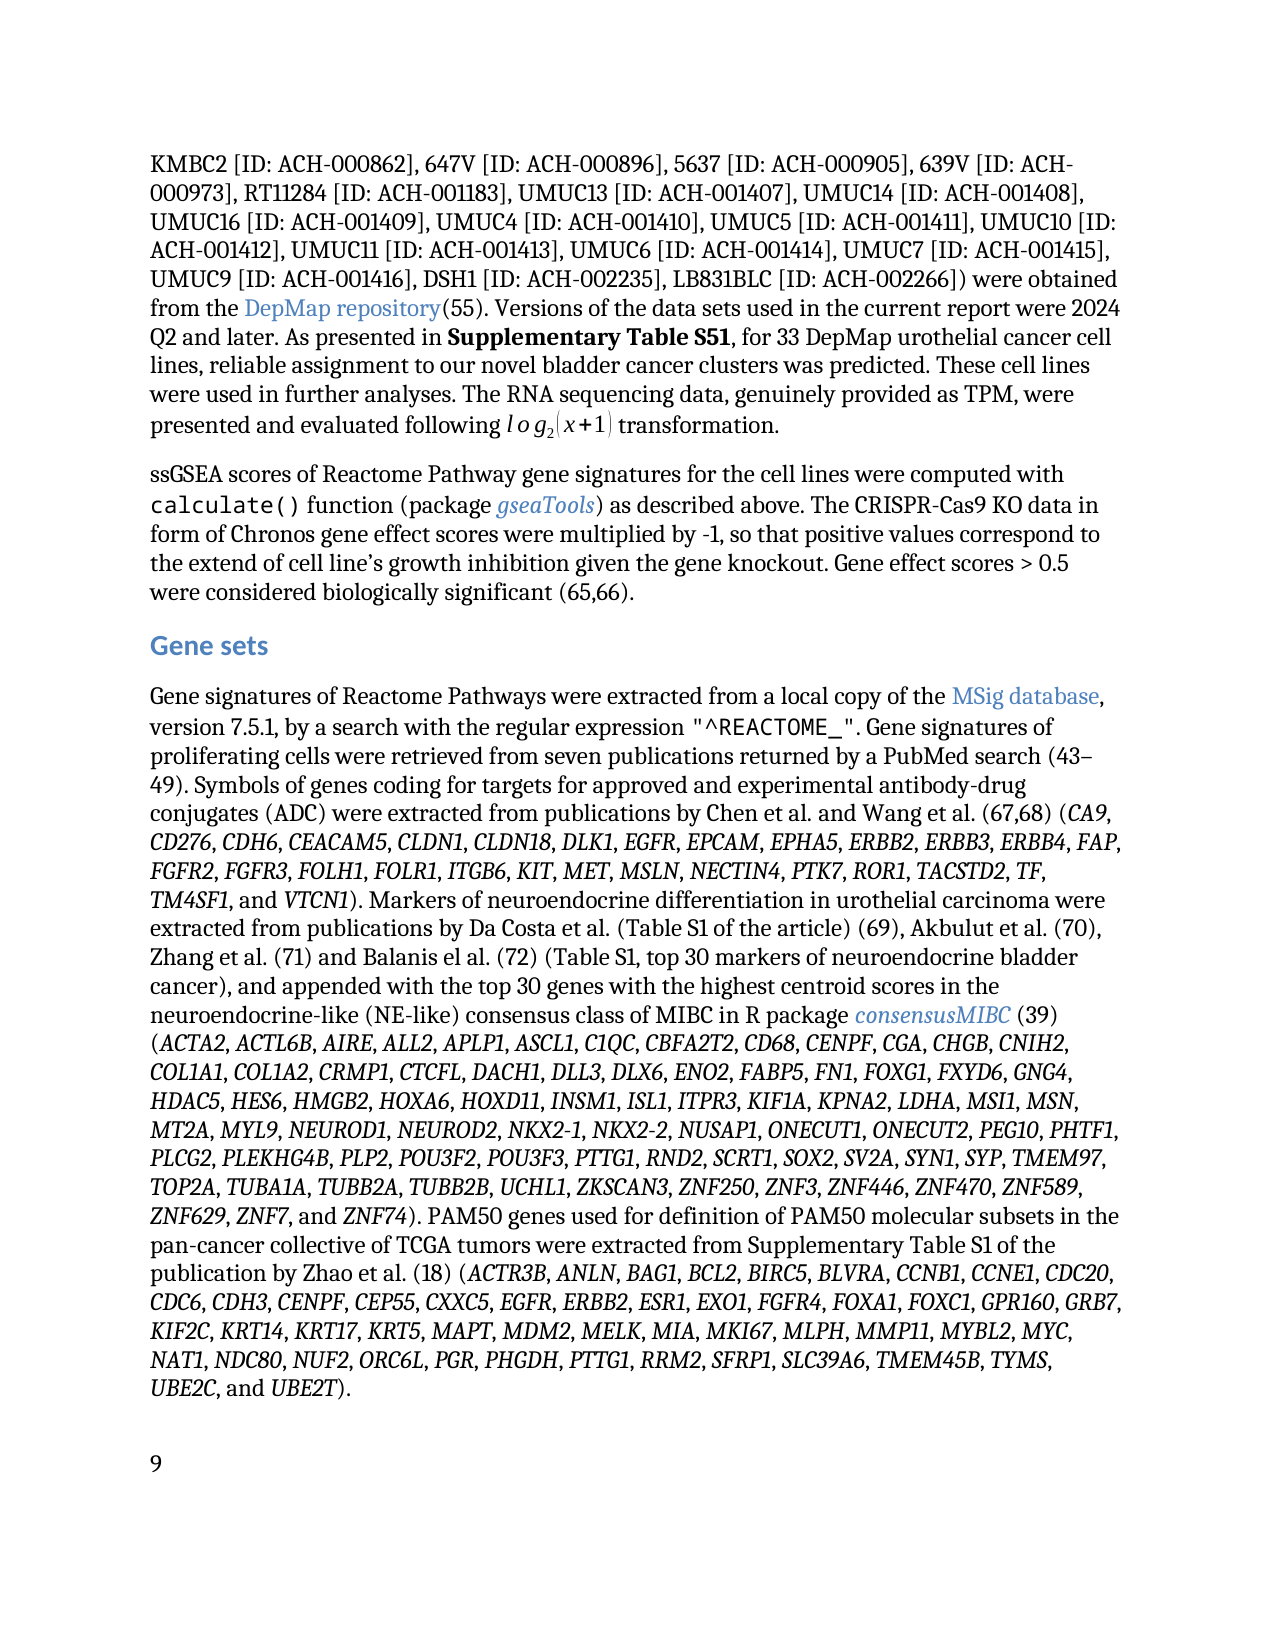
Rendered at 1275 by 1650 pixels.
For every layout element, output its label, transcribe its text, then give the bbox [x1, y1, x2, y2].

subtitle Gene sets [150, 627, 1125, 663]
text Gene signatures of Reactome Pathways were extracted from a local copy of the MSig database, version 7.5.1, by a search with the regular expression "^REACTOME_". Gene signatures of proliferating cells were retrieved from seven publications returned by a PubMed search (43–49). Symbols of genes coding for targets for approved and experimental antibody-drug conjugates (ADC) were extracted from publications by Chen et al. and Wang et al. (67,68) (CA9, CD276, CDH6, CEACAM5, CLDN1, CLDN18, DLK1, EGFR, EPCAM, EPHA5, ERBB2, ERBB3, ERBB4, FAP, FGFR2, FGFR3, FOLH1, FOLR1, ITGB6, KIT, MET, MSLN, NECTIN4, PTK7, ROR1, TACSTD2, TF, TM4SF1, and VTCN1). Markers of neuroendocrine differentiation in urothelial carcinoma were extracted from publications by Da Costa et al. (Table S1 of the article) (69), Akbulut et al. (70), Zhang et al. (71) and Balanis el al. (72) (Table S1, top 30 markers of neuroendocrine bladder cancer), and appended with the top 30 genes with the highest centroid scores in the neuroendocrine-like (NE-like) consensus class of MIBC in R package consensusMIBC (39) (ACTA2, ACTL6B, AIRE, ALL2, APLP1, ASCL1, C1QC, CBFA2T2, CD68, CENPF, CGA, CHGB, CNIH2, COL1A1, COL1A2, CRMP1, CTCFL, DACH1, DLL3, DLX6, ENO2, FABP5, FN1, FOXG1, FXYD6, GNG4, HDAC5, HES6, HMGB2, HOXA6, HOXD11, INSM1, ISL1, ITPR3, KIF1A, KPNA2, LDHA, MSI1, MSN, MT2A, MYL9, NEUROD1, NEUROD2, NKX2-1, NKX2-2, NUSAP1, ONECUT1, ONECUT2, PEG10, PHTF1, PLCG2, PLEKHG4B, PLP2, POU3F2, POU3F3, PTTG1, RND2, SCRT1, SOX2, SV2A, SYN1, SYP, TMEM97, TOP2A, TUBA1A, TUBB2A, TUBB2B, UCHL1, ZKSCAN3, ZNF250, ZNF3, ZNF446, ZNF470, ZNF589, ZNF629, ZNF7, and ZNF74). PAM50 genes used for definition of PAM50 molecular subsets in the pan-cancer collective of TCGA tumors were extracted from Supplementary Table S1 of the publication by Zhao et al. (18) (ACTR3B, ANLN, BAG1, BCL2, BIRC5, BLVRA, CCNB1, CCNE1, CDC20, CDC6, CDH3, CENPF, CEP55, CXXC5, EGFR, ERBB2, ESR1, EXO1, FGFR4, FOXA1, FOXC1, GPR160, GRB7, KIF2C, KRT14, KRT17, KRT5, MAPT, MDM2, MELK, MIA, MKI67, MLPH, MMP11, MYBL2, MYC, NAT1, NDC80, NUF2, ORC6L, PGR, PHGDH, PTTG1, RRM2, SFRP1, SLC39A6, TMEM45B, TYMS, UBE2C, and UBE2T). [150, 682, 1125, 1403]
text ssGSEA scores of Reactome Pathway gene signatures for the cell lines were computed with calculate() function (package gseaTools) as described above. The CRISPR-Cas9 KO data in form of Chronos gene effect scores were multiplied by -1, so that positive values correspond to the extend of cell line’s growth inhibition given the gene knockout. Gene effect scores > 0.5 were considered biologically significant (65,66). [150, 460, 1125, 607]
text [150, 150, 1125, 442]
